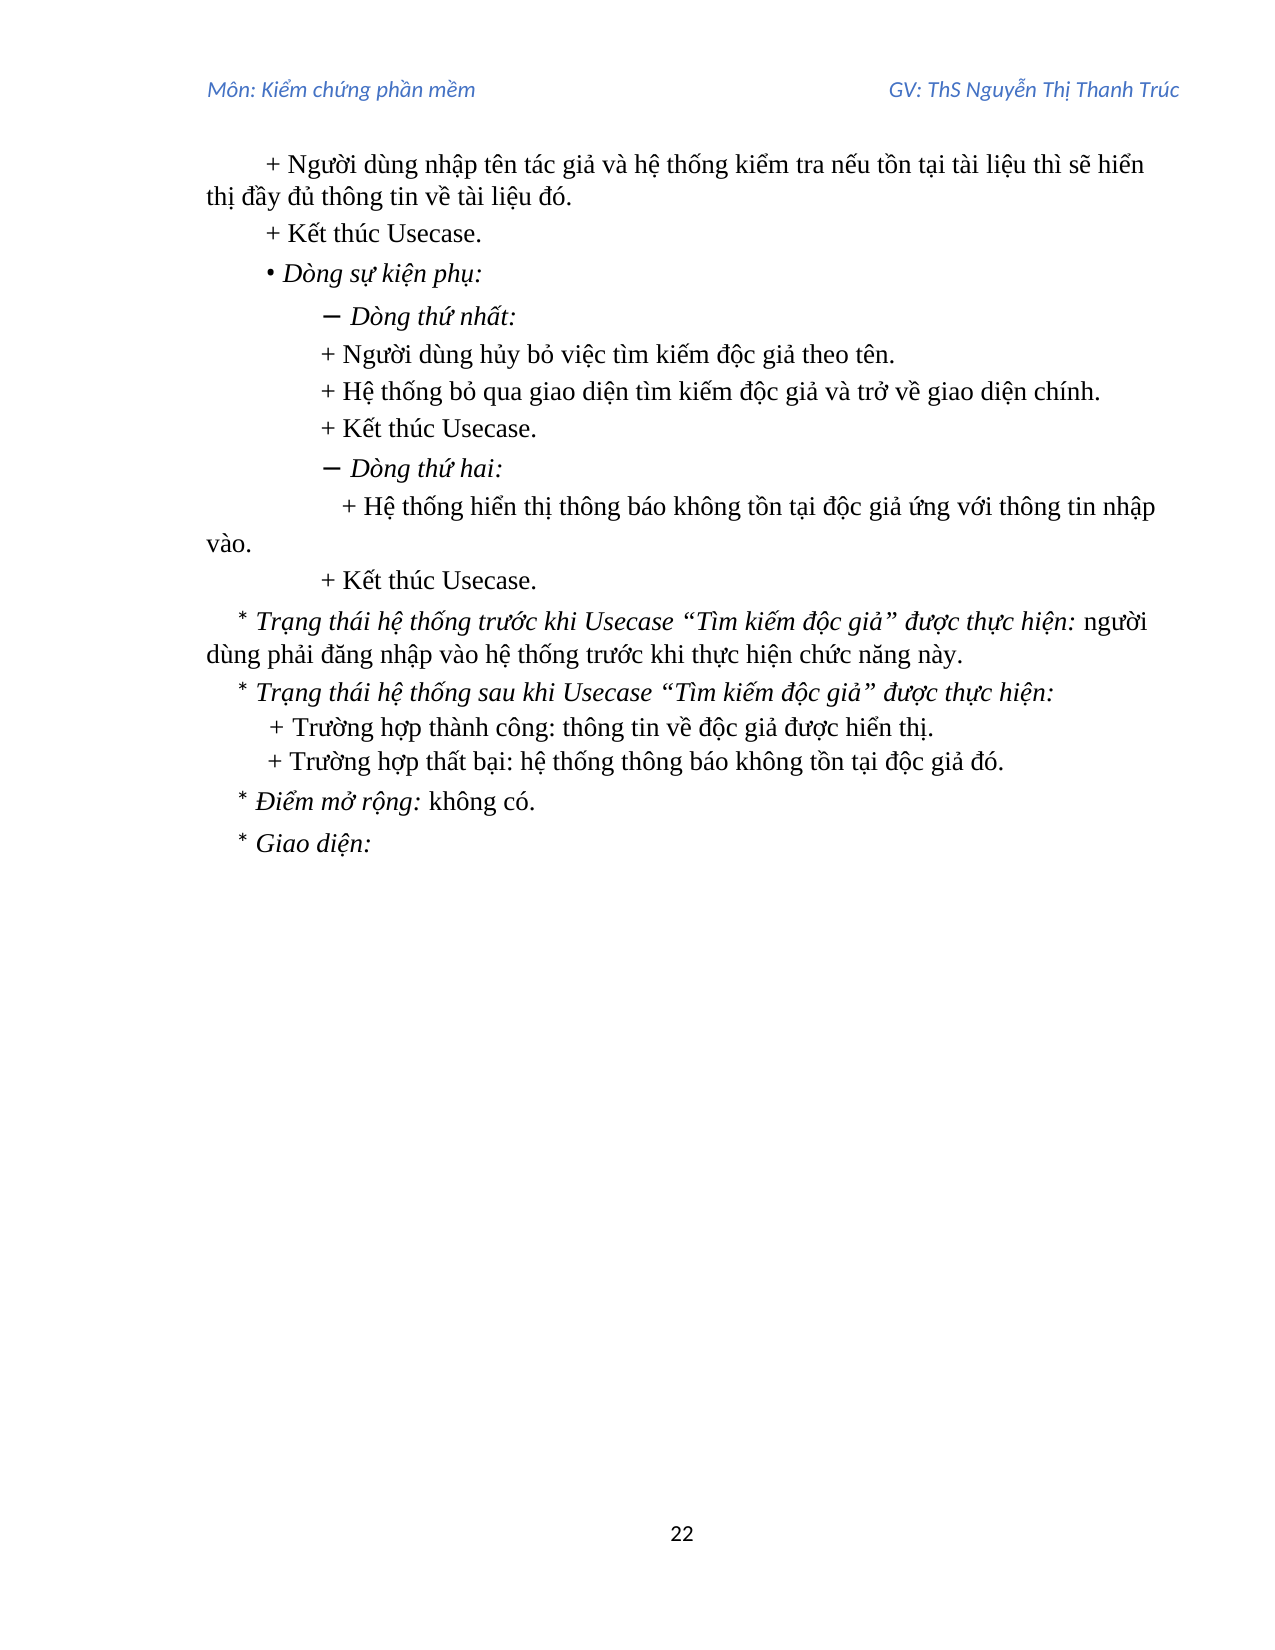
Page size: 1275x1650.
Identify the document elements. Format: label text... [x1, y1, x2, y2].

text + Kết thúc Usecase. [320, 412, 1157, 443]
text + Người dùng nhập tên tác giả và hệ thống kiểm tra nếu tồn tại tài liệu thì sẽ hiển thị đầy đủ thông tin về tài liệu đó. [206, 148, 1157, 211]
text + Người dùng hủy bỏ việc tìm kiếm độc giả theo tên. [320, 338, 1157, 369]
text + Hệ thống bỏ qua giao diện tìm kiếm độc giả và trở về giao diện chính. [320, 375, 1157, 406]
text − Dòng thứ nhất: [320, 297, 1157, 334]
text + Trường hợp thành công: thông tin về độc giả được hiển thị. [267, 711, 1157, 742]
text + Kết thúc Usecase. [206, 217, 1157, 248]
text * Giao diện: [236, 826, 1157, 859]
text + Hệ thống hiển thị thông báo không tồn tại độc giả ứng với thông tin nhập [207, 490, 1156, 521]
text * Trạng thái hệ thống sau khi Usecase “Tìm kiếm độc giả” được thực hiện: [236, 675, 1157, 708]
text vào. [206, 527, 1157, 558]
text + Trường hợp thất bại: hệ thống thông báo không tồn tại độc giả đó. [267, 744, 1157, 776]
text − Dòng thứ hai: [320, 449, 1157, 486]
text • Dòng sự kiện phụ: [206, 254, 1157, 291]
text * Điểm mở rộng: không có. [236, 784, 1157, 818]
text + Kết thúc Usecase. [320, 564, 1157, 595]
text * Trạng thái hệ thống trước khi Usecase “Tìm kiếm độc giả” được thực hiện: người dùng phải đăng nhập vào hệ thống trước khi thực hiện chức năng này. [206, 604, 1157, 669]
